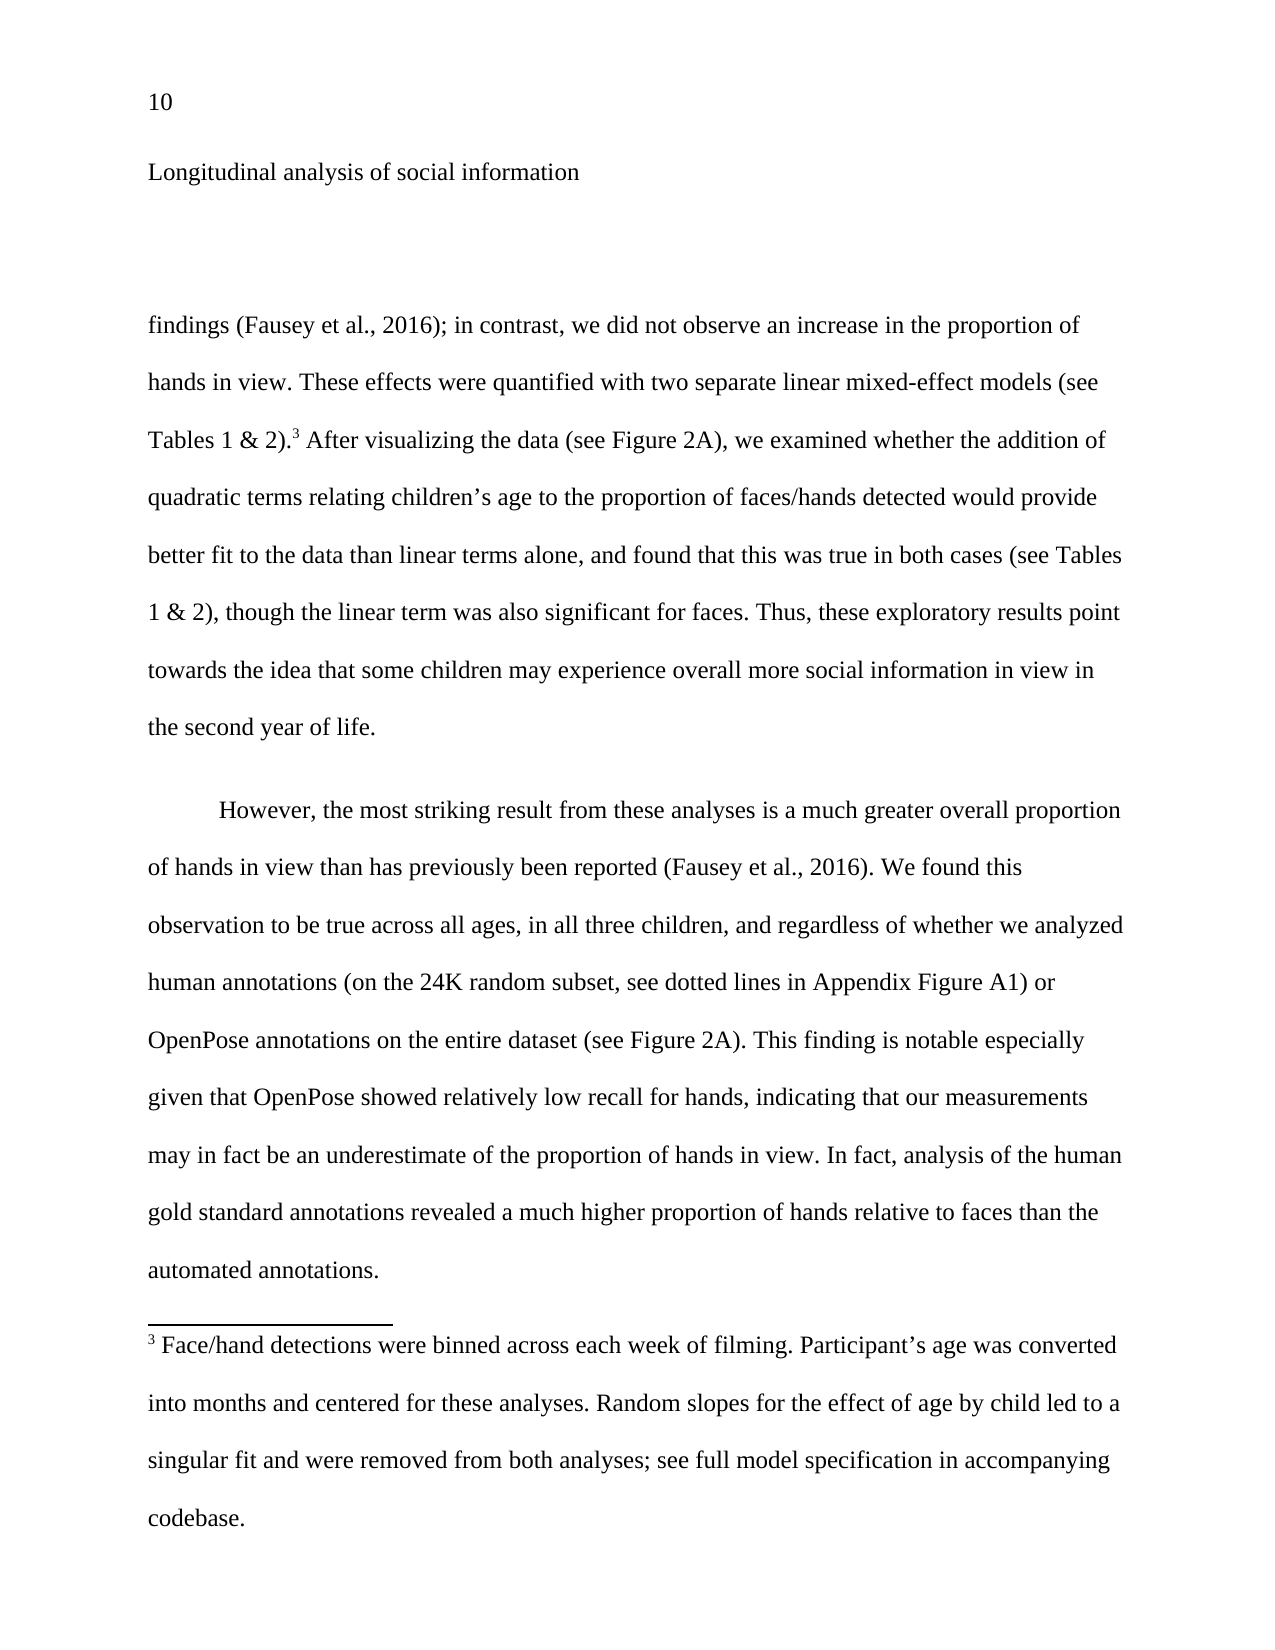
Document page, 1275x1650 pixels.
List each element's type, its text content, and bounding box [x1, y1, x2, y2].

text However, the most striking result from these analyses is a much greater overall proportion of hands in view than has previously been reported (Fausey et al., 2016). We found this observation to be true across all ages, in all three children, and regardless of whether we analyzed human annotations (on the 24K random subset, see dotted lines in Appendix Figure A1) or OpenPose annotations on the entire dataset (see Figure 2A). This finding is notable especially given that OpenPose showed relatively low recall for hands, indicating that our measurements may in fact be an underestimate of the proportion of hands in view. In fact, analysis of the human gold standard annotations revealed a much higher proportion of hands relative to faces than the automated annotations. [148, 795, 1127, 1284]
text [148, 310, 1127, 741]
